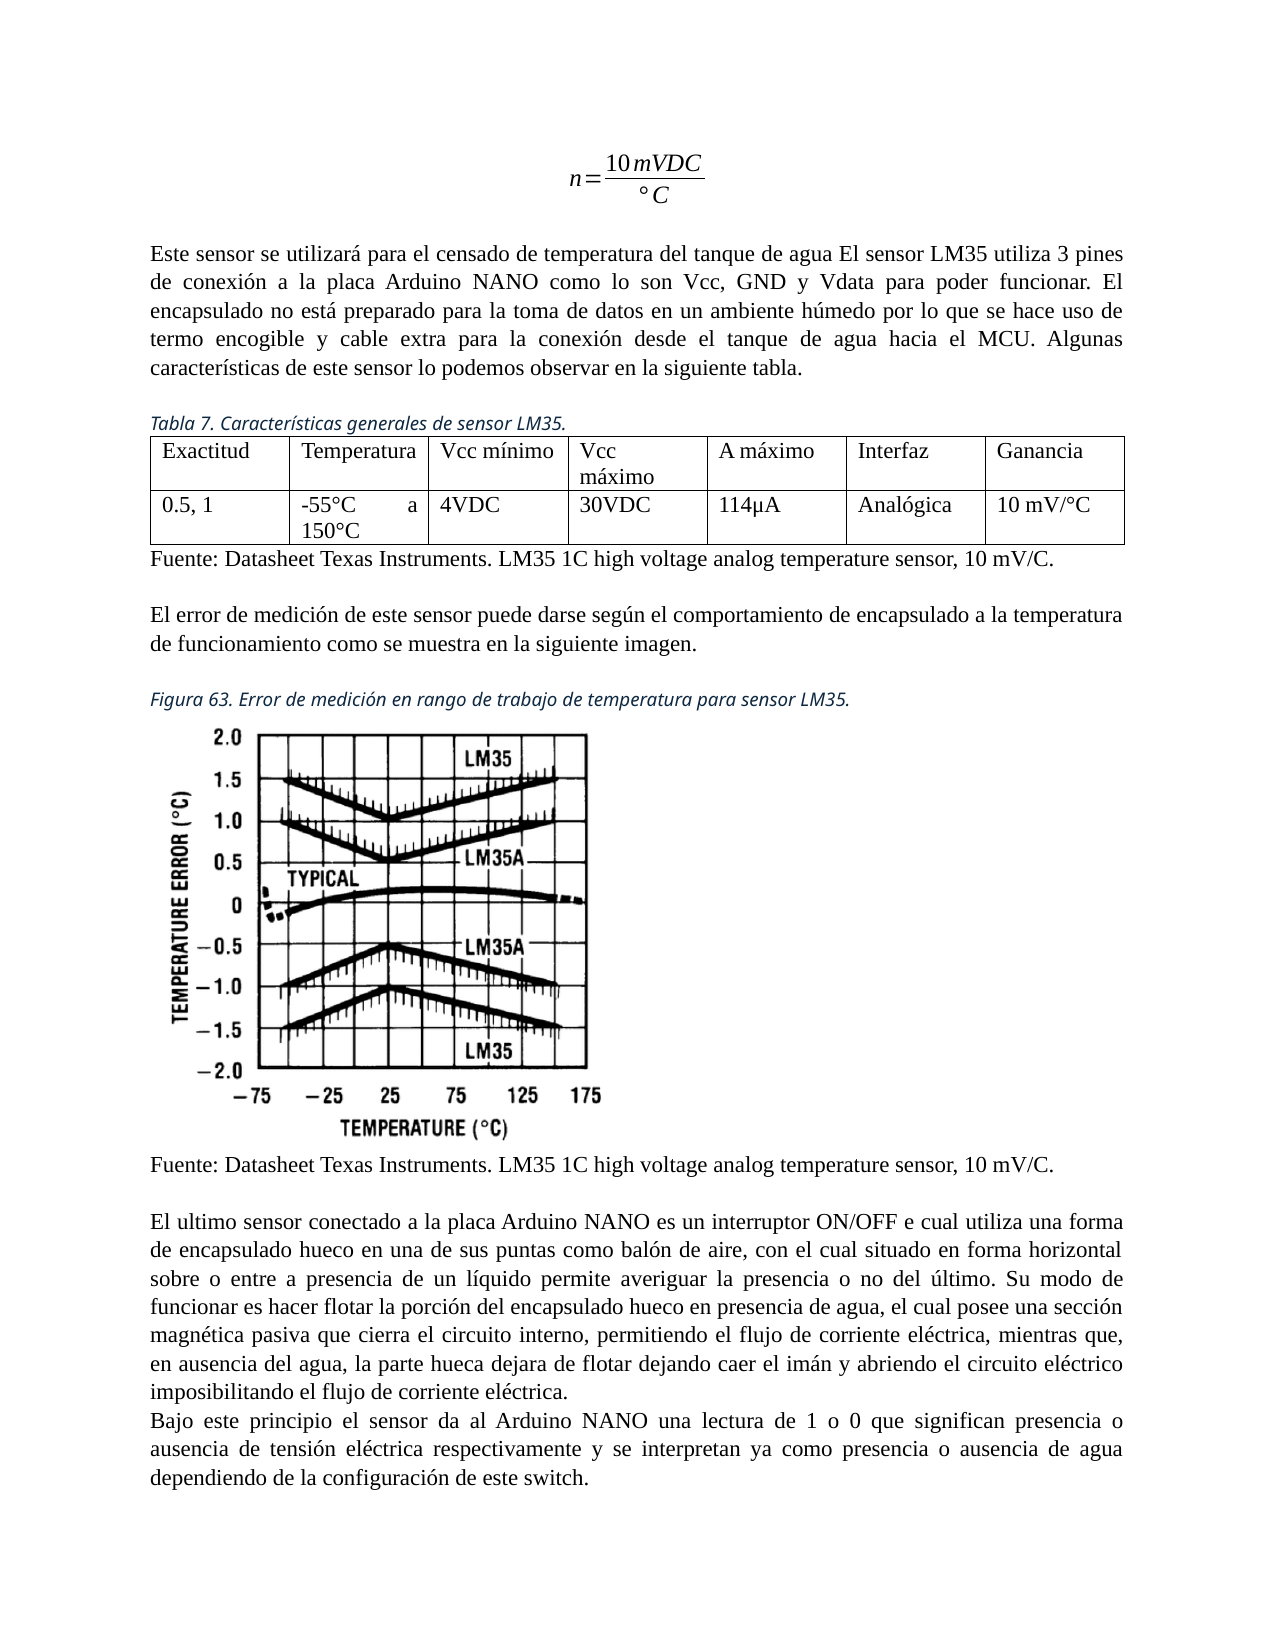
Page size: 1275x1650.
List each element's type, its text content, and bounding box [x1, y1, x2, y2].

table_cell 10 mV/°C [986, 491, 1124, 543]
table_header Vcc máximo [569, 437, 707, 490]
table_header Vcc mínimo [429, 437, 568, 490]
table_cell -55°C a 150°C [290, 491, 428, 543]
table_header Temperatura [290, 437, 428, 490]
picture [150, 712, 627, 1149]
table_cell 30VDC [569, 491, 707, 543]
text Fuente: Datasheet Texas Instruments. LM35 1C high voltage analog temperature sensor, 10 mV/C. [150, 545, 1125, 571]
table_cell 0.5, 1 [151, 491, 289, 543]
table_cell 114μA [708, 491, 846, 543]
text Tabla 7. Características generales de sensor LM35. [150, 411, 1125, 436]
table_cell Analógica [847, 491, 985, 543]
table_header Interfaz [847, 437, 985, 490]
table_cell 4VDC [429, 491, 568, 543]
text Fuente: Datasheet Texas Instruments. LM35 1C high voltage analog temperature sensor, 10 mV/C. [150, 1151, 1125, 1177]
text Este sensor se utilizará para el censado de temperatura del tanque de agua El sensor LM35 utiliza 3 pines de conexión a la placa Arduino NANO como lo son Vcc, GND y Vdata para poder funcionar. El encapsulado no está preparado para la toma de datos en un ambiente húmedo por lo que se hace uso de termo encogible y cable extra para la conexión desde el tanque de agua hacia el MCU. Algunas características de este sensor lo podemos observar en la siguiente tabla. [150, 240, 1125, 380]
table_header Ganancia [986, 437, 1124, 490]
text Bajo este principio el sensor da al Arduino NANO una lectura de 1 o 0 que significan presencia o ausencia de tensión eléctrica respectivamente y se interpretan ya como presencia o ausencia de agua dependiendo de la configuración de este switch. [150, 1407, 1125, 1490]
text El ultimo sensor conectado a la placa Arduino NANO es un interruptor ON/OFF e cual utiliza una forma de encapsulado hueco en una de sus puntas como balón de aire, con el cual situado en forma horizontal sobre o entre a presencia de un líquido permite averiguar la presencia o no del último. Su modo de funcionar es hacer flotar la porción del encapsulado hueco en presencia de agua, el cual posee una sección magnética pasiva que cierra el circuito interno, permitiendo el flujo de corriente eléctrica, mientras que, en ausencia del agua, la parte hueca dejara de flotar dejando caer el imán y abriendo el circuito eléctrico imposibilitando el flujo de corriente eléctrica. [150, 1208, 1125, 1405]
text El error de medición de este sensor puede darse según el comportamiento de encapsulado a la temperatura de funcionamiento como se muestra en la siguiente imagen. [150, 601, 1125, 656]
table_header A máximo [708, 437, 846, 490]
text Figura 63. Error de medición en rango de trabajo de temperatura para sensor LM35. [150, 687, 1125, 712]
table_header Exactitud [151, 437, 289, 490]
